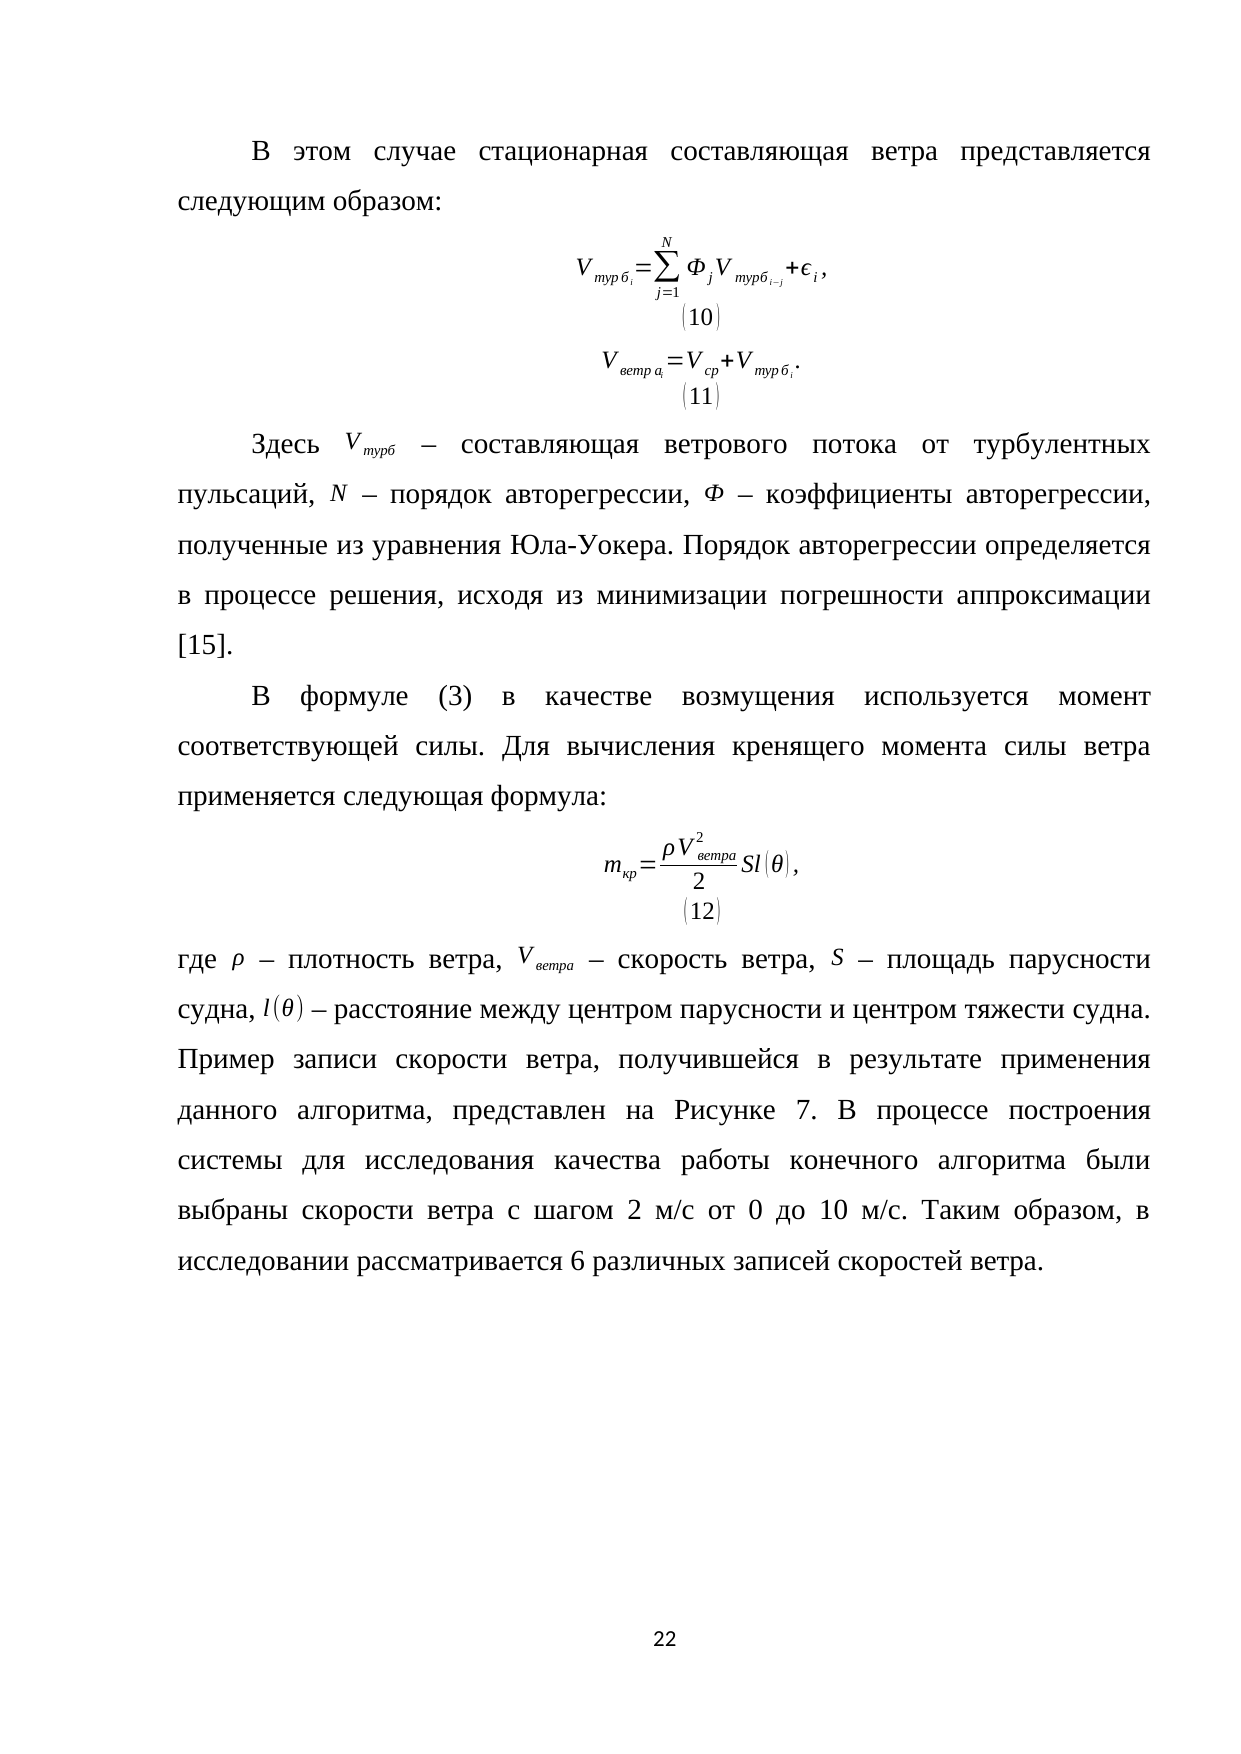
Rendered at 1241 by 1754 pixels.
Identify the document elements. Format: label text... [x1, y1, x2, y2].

text В формуле (3) в качестве возмущения используется момент соответствующей силы. Для вычисления кренящего момента силы ветра применяется следующая формула: [177, 678, 1152, 812]
text где – плотность ветра, – скорость ветра, – площадь парусности судна, – расстояние между центром парусности и центром тяжести судна. Пример записи скорости ветра, получившейся в результате применения данного алгоритма, представлен на Рисунке 7. В процессе построения системы для исследования качества работы конечного алгоритма были выбраны скорости ветра с шагом 2 м/с от 0 до 10 м/с. Таким образом, в исследовании рассматривается 6 различных записей скоростей ветра. [177, 941, 1152, 1276]
text В этом случае стационарная составляющая ветра представляется следующим образом: [177, 133, 1152, 217]
text Здесь – составляющая ветрового потока от турбулентных пульсаций, – порядок авторегрессии, – коэффициенты авторегрессии, полученные из уравнения Юла-Уокера. Порядок авторегрессии определяется в процессе решения, исходя из минимизации погрешности аппроксимации [15]. [177, 426, 1152, 661]
